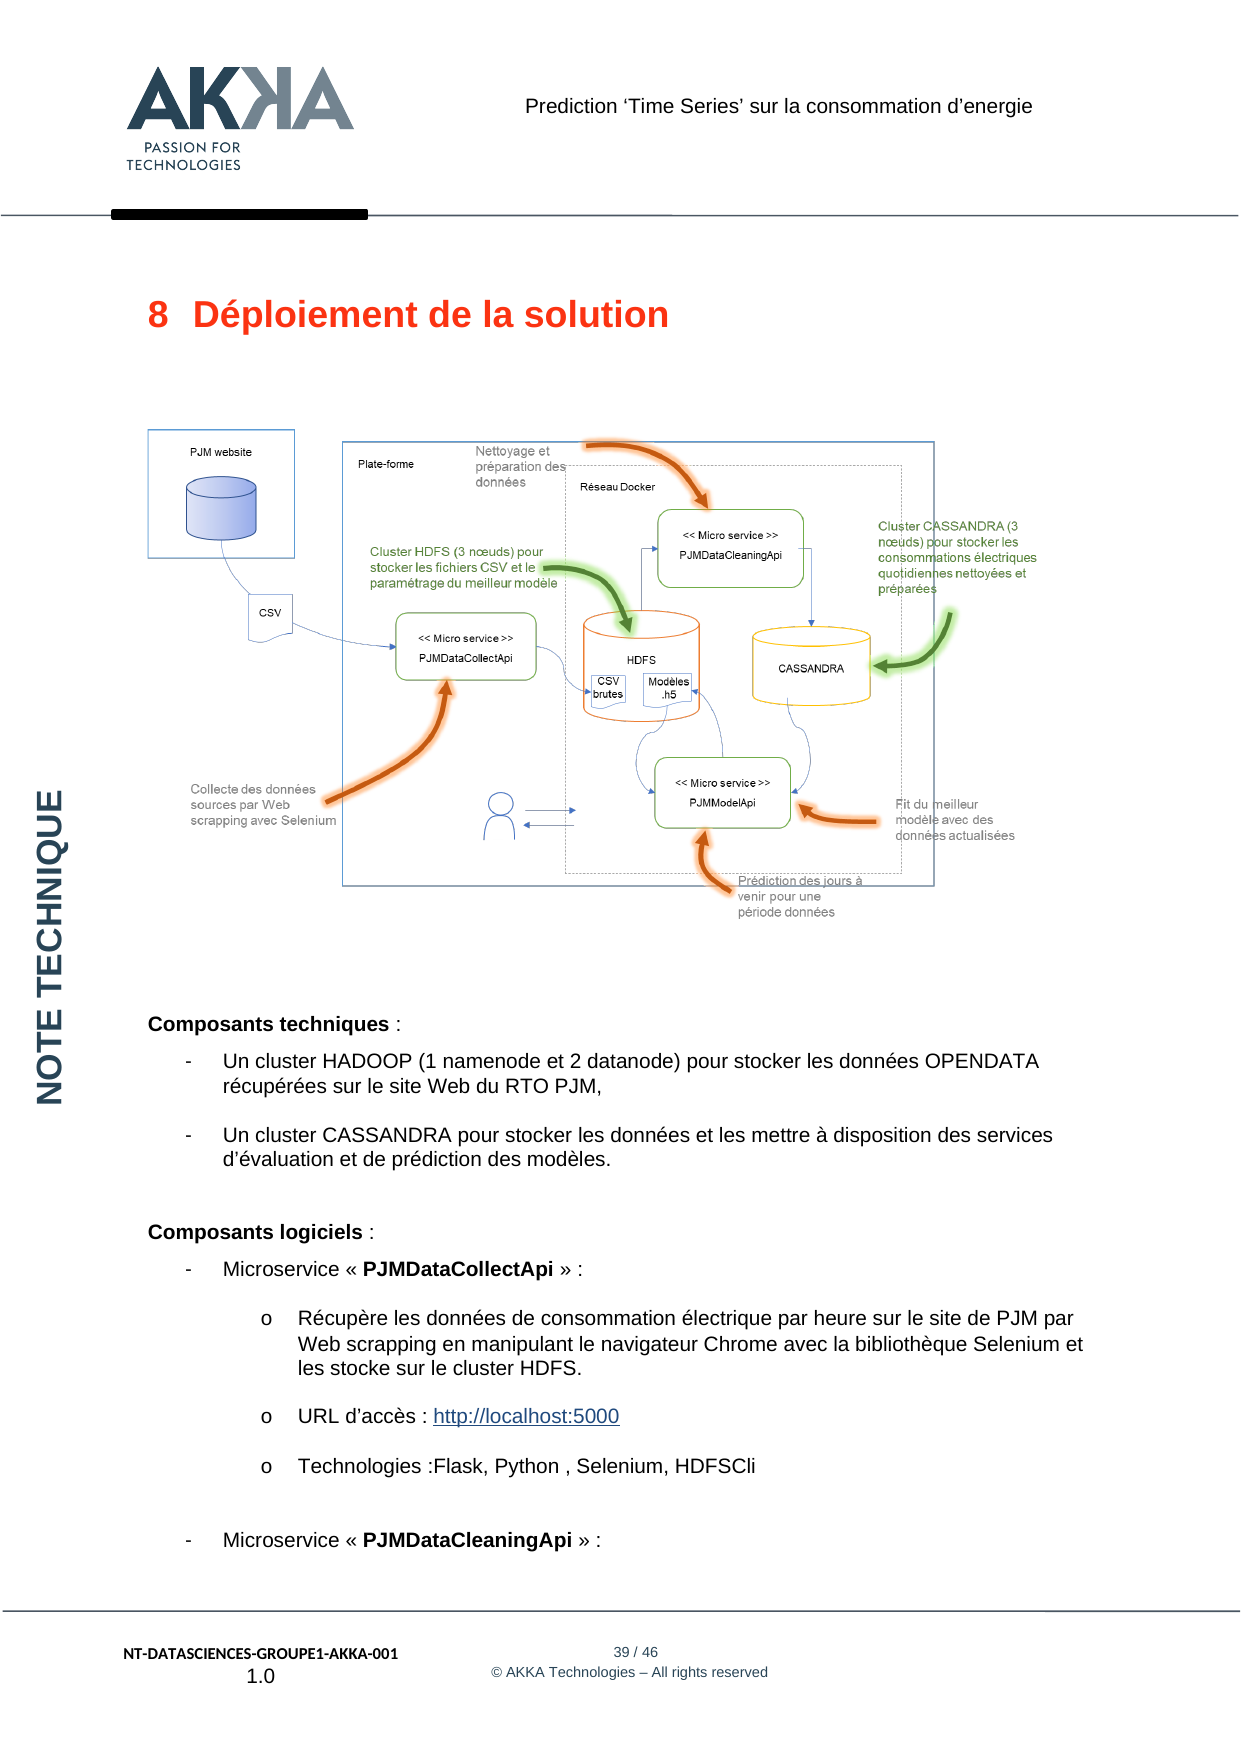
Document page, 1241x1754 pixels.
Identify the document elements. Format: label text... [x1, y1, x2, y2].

list Récupère les données de consommation électrique par heure sur le site de PJM par Web scrapping en manipulant le navigateur Chrome avec la bibliothèque Selenium et les stocke sur le cluster HDFS. [260, 1306, 1093, 1380]
picture [147, 429, 1072, 927]
subtitle Déploiement de la solution [148, 293, 1093, 336]
list Technologies :Flask, Python , Selenium, HDFSCli [260, 1453, 1093, 1479]
list Un cluster CASSANDRA pour stocker les données et les mettre à disposition des services d’évaluation et de prédiction des modèles. [185, 1122, 1093, 1171]
list URL d’accès : http://localhost:5000 [260, 1404, 1093, 1429]
list Microservice « PJMDataCollectApi » : [185, 1257, 1093, 1282]
list Microservice « PJMDataCleaningApi » : [185, 1527, 1093, 1553]
picture [119, 56, 355, 176]
text Composants logiciels : [148, 1220, 1093, 1244]
list Un cluster HADOOP (1 namenode et 2 datanode) pour stocker les données OPENDATA récupérées sur le site Web du RTO PJM, [185, 1048, 1093, 1098]
text Composants techniques : [148, 1012, 1093, 1036]
